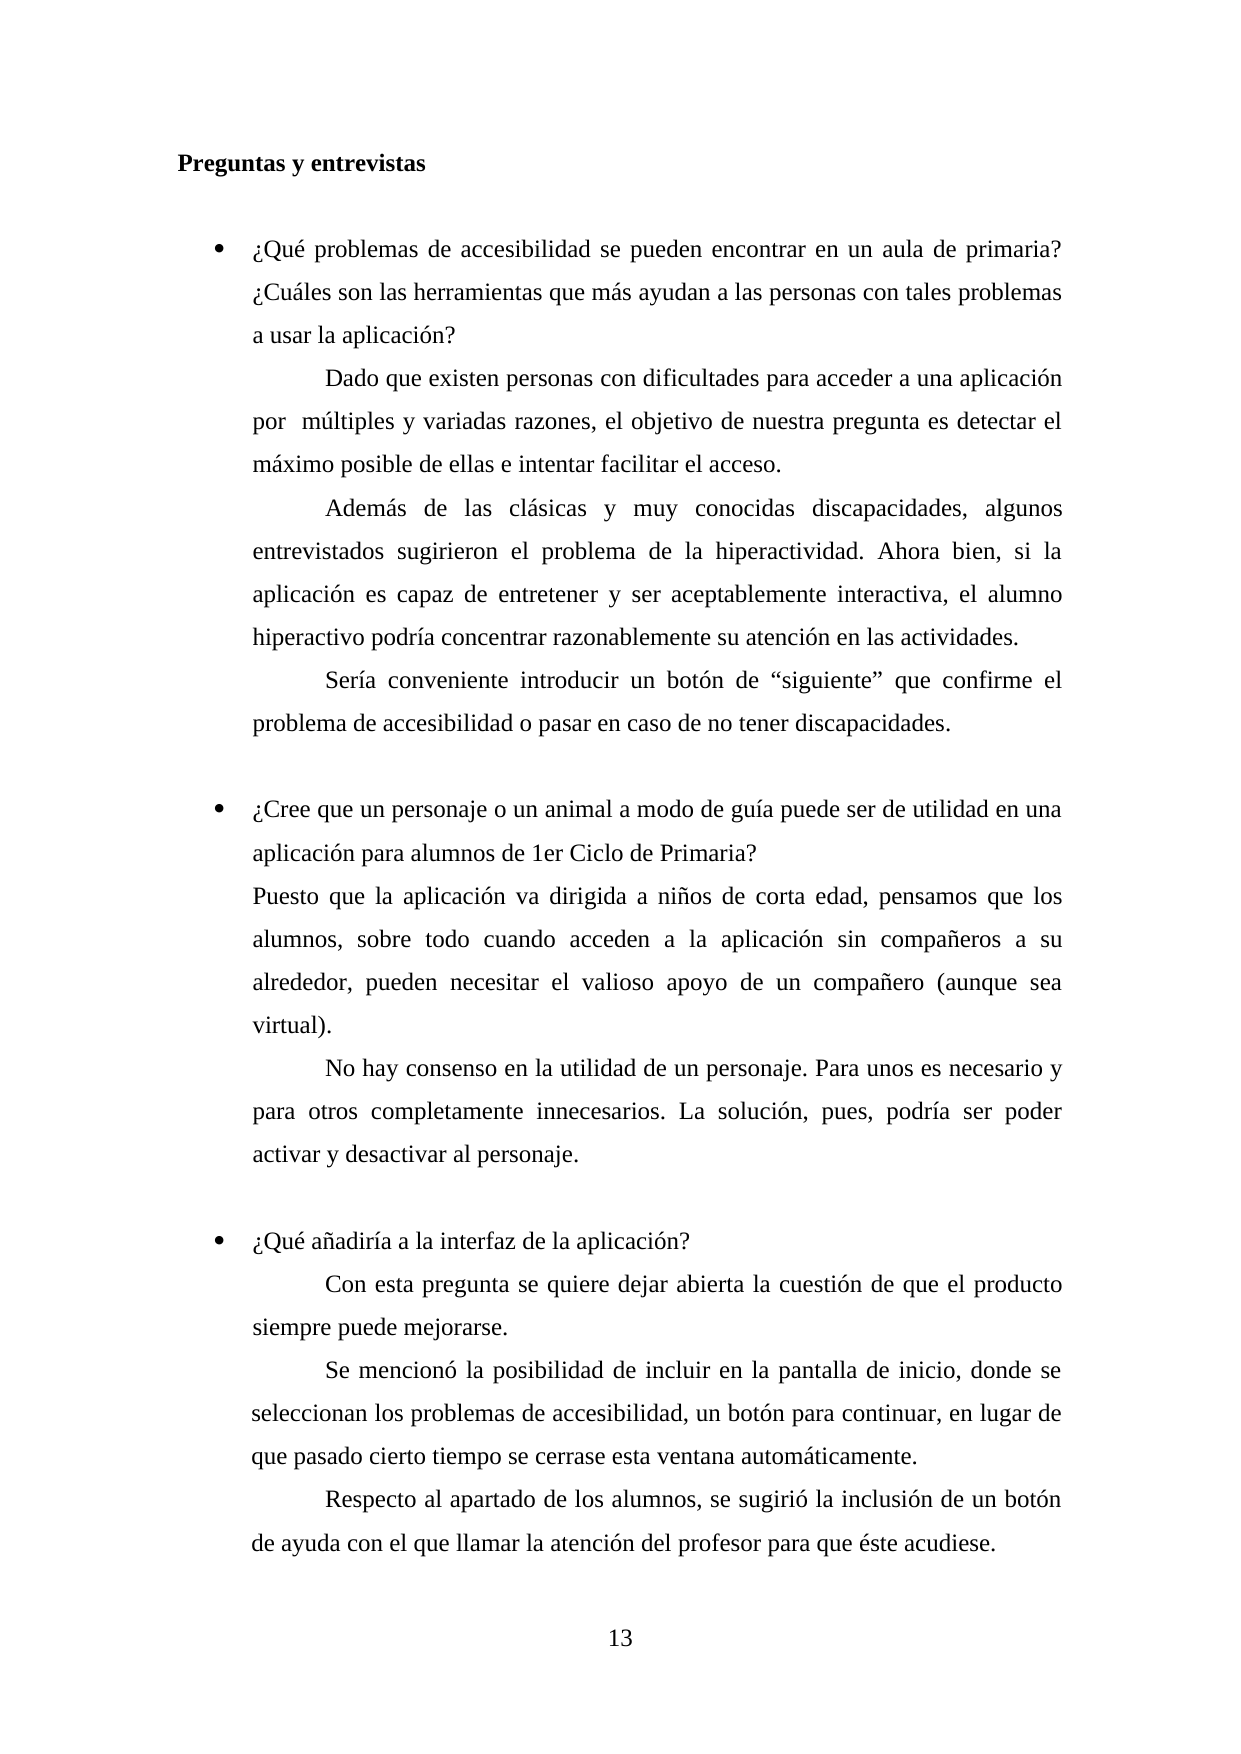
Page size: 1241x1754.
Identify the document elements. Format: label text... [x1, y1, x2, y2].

list Puesto que la aplicación va dirigida a niños de corta edad, pensamos que los alumnos, sobre todo cuando acceden a la aplicación sin compañeros a su alrededor, pueden necesitar el valioso apoyo de un compañero (aunque sea virtual). [252, 881, 1063, 1039]
list ¿Cree que un personaje o un animal a modo de guía puede ser de utilidad en una aplicación para alumnos de 1er Ciclo de Primaria? [215, 794, 1063, 866]
text Se mencionó la posibilidad de incluir en la pantalla de inicio, donde se seleccionan los problemas de accesibilidad, un botón para continuar, en lugar de que pasado cierto tiempo se cerrase esta ventana automáticamente. [251, 1355, 1063, 1470]
subtitle Preguntas y entrevistas [177, 148, 1063, 176]
list Sería conveniente introducir un botón de “siguiente” que confirme el problema de accesibilidad o pasar en caso de no tener discapacidades. [252, 665, 1063, 737]
list ¿Qué añadiría a la interfaz de la aplicación? [215, 1226, 1063, 1254]
list Dado que existen personas con dificultades para acceder a una aplicación por múltiples y variadas razones, el objetivo de nuestra pregunta es detectar el máximo posible de ellas e intentar facilitar el acceso. [252, 363, 1063, 478]
list Con esta pregunta se quiere dejar abierta la cuestión de que el producto siempre puede mejorarse. [252, 1269, 1063, 1341]
list Además de las clásicas y muy conocidas discapacidades, algunos entrevistados sugirieron el problema de la hiperactividad. Ahora bien, si la aplicación es capaz de entretener y ser aceptablemente interactiva, el alumno hiperactivo podría concentrar razonablemente su atención en las actividades. [252, 493, 1063, 651]
list No hay consenso en la utilidad de un personaje. Para unos es necesario y para otros completamente innecesarios. La solución, pues, podría ser poder activar y desactivar al personaje. [252, 1053, 1063, 1168]
list ¿Qué problemas de accesibilidad se pueden encontrar en un aula de primaria? ¿Cuáles son las herramientas que más ayudan a las personas con tales problemas a usar la aplicación? [215, 234, 1063, 349]
text Respecto al apartado de los alumnos, se sugirió la inclusión de un botón de ayuda con el que llamar la atención del profesor para que éste acudiese. [251, 1484, 1063, 1556]
